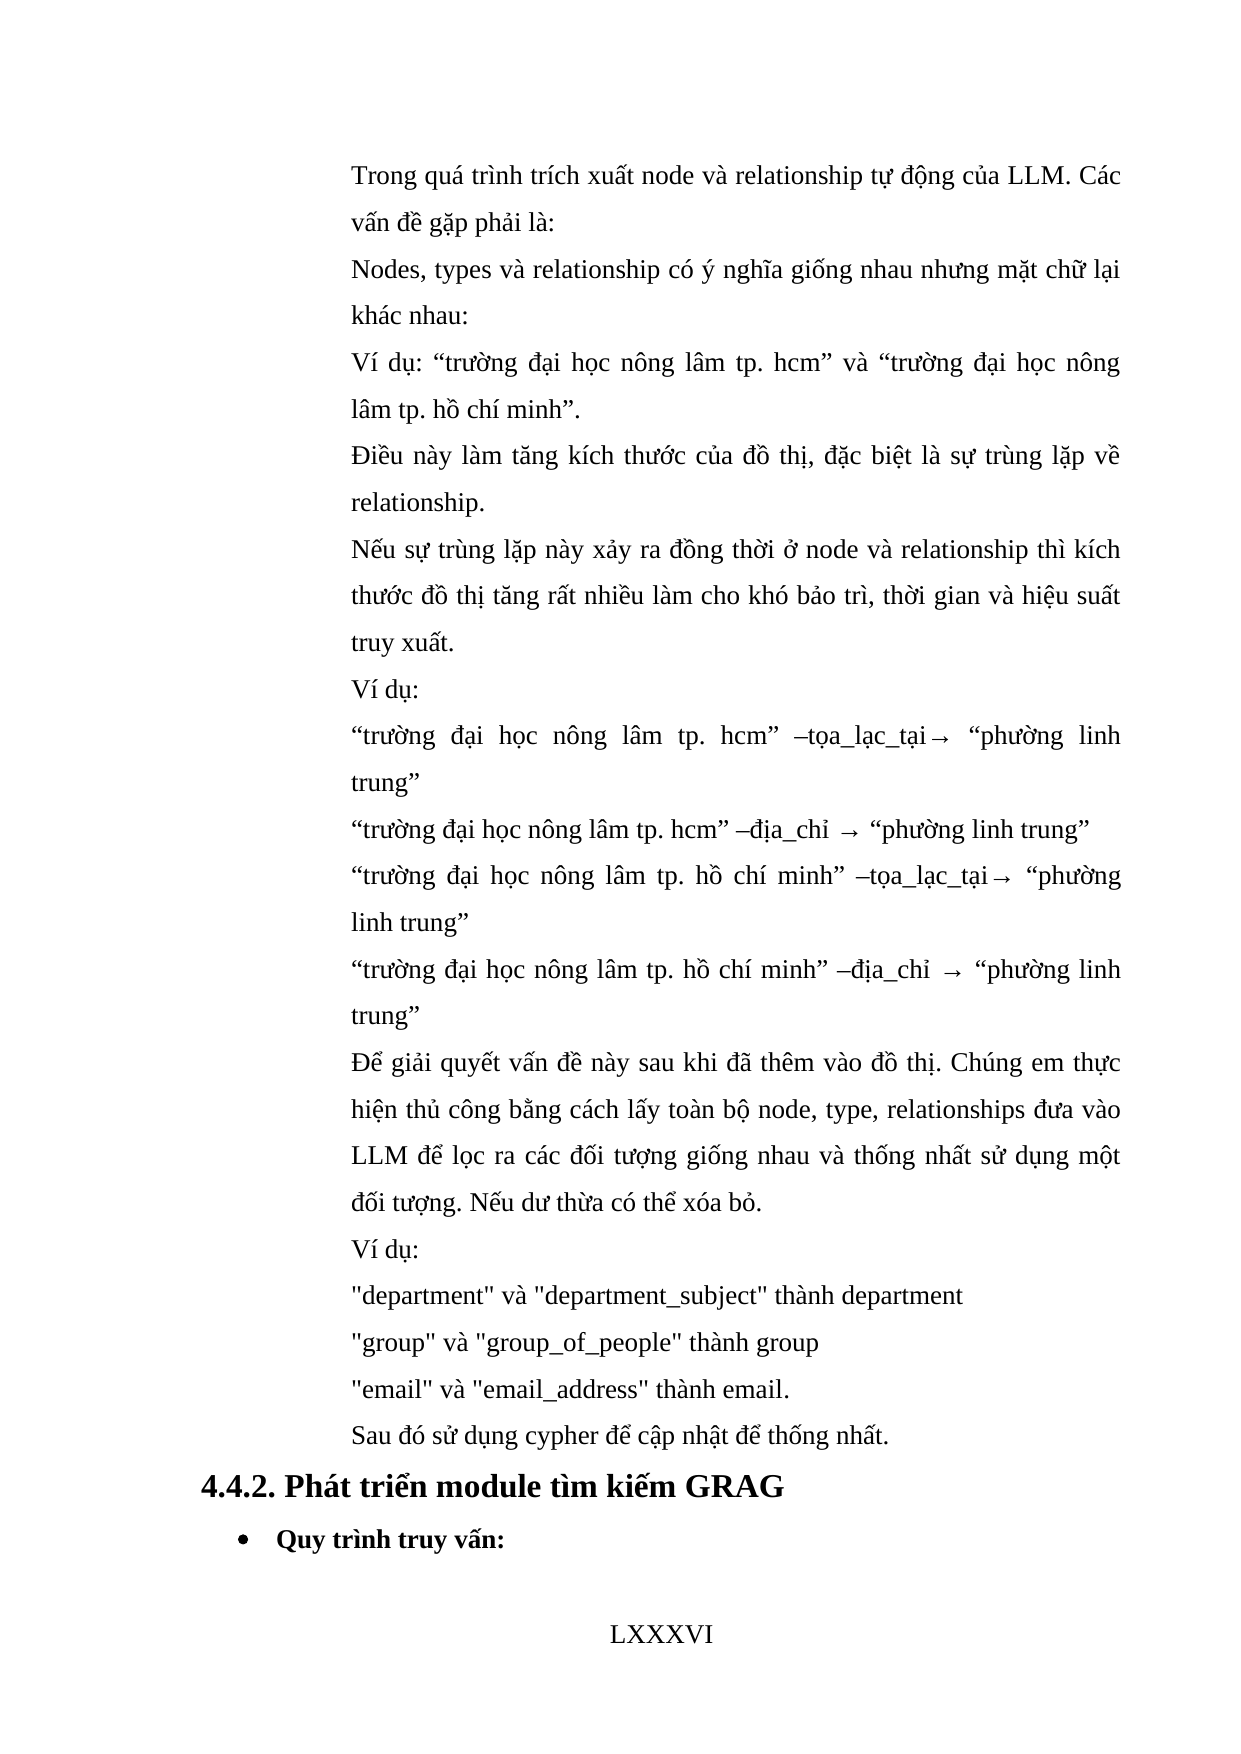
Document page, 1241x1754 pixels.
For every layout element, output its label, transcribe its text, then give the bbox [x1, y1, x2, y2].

list “trường đại học nông lâm tp. hồ chí minh” –địa_chỉ → “phường linh trung” [351, 953, 1122, 1031]
list Ví dụ: [351, 673, 1122, 704]
list Điều này làm tăng kích thước của đồ thị, đặc biệt là sự trùng lặp về relationship. [351, 439, 1122, 517]
list Ví dụ: “trường đại học nông lâm tp. hcm” và “trường đại học nông lâm tp. hồ chí minh”. [351, 346, 1122, 424]
list Sau đó sử dụng cypher để cập nhật để thống nhất. [351, 1419, 1122, 1451]
list “trường đại học nông lâm tp. hcm” –địa_chỉ → “phường linh trung” [351, 813, 1122, 844]
list Để giải quyết vấn đề này sau khi đã thêm vào đồ thị. Chúng em thực hiện thủ công bằng cách lấy toàn bộ node, type, relationships đưa vào LLM để lọc ra các đối tượng giống nhau và thống nhất sử dụng một đối tượng. Nếu dư thừa có thể xóa bỏ. [351, 1046, 1122, 1217]
list Quy trình truy vấn: [238, 1524, 1122, 1555]
list “trường đại học nông lâm tp. hồ chí minh” –tọa_lạc_tại→ “phường linh trung” [351, 859, 1122, 937]
list "department" và "department_subject" thành department [351, 1279, 1122, 1311]
list Nếu sự trùng lặp này xảy ra đồng thời ở node và relationship thì kích thước đồ thị tăng rất nhiều làm cho khó bảo trì, thời gian và hiệu suất truy xuất. [351, 533, 1122, 657]
list "email" và "email_address" thành email. [351, 1373, 1122, 1404]
list Trong quá trình trích xuất node và relationship tự động của LLM. Các vấn đề gặp phải là: [351, 159, 1122, 237]
subtitle Phát triển module tìm kiếm GRAG [201, 1466, 1122, 1504]
list “trường đại học nông lâm tp. hcm” –tọa_lạc_tại→ “phường linh trung” [351, 719, 1122, 797]
list Nodes, types và relationship có ý nghĩa giống nhau nhưng mặt chữ lại khác nhau: [351, 253, 1122, 331]
list "group" và "group_of_people" thành group [351, 1326, 1122, 1357]
list Ví dụ: [351, 1233, 1122, 1264]
